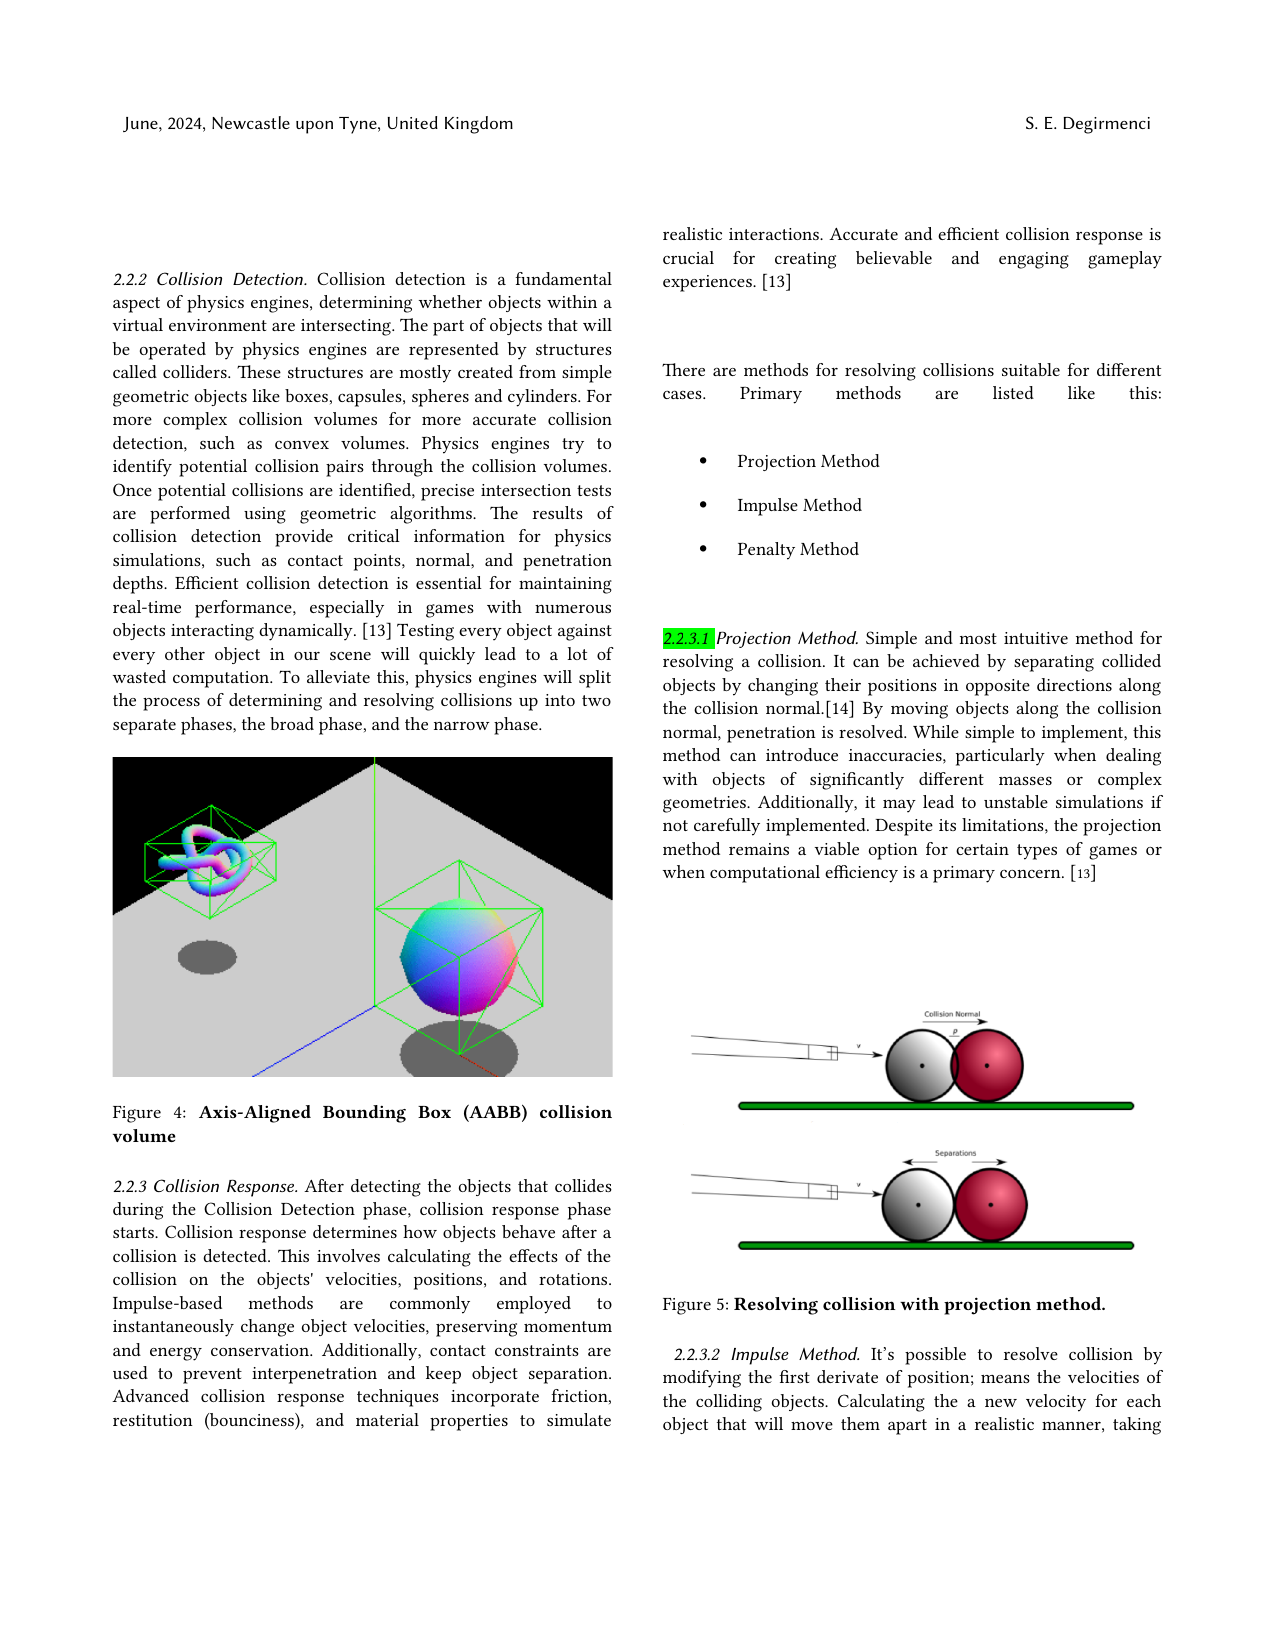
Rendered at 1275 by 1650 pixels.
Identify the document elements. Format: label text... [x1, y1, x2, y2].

picture [662, 994, 1163, 1269]
list Penalty Method [700, 539, 1162, 560]
text Figure 5: Resolving collision with projection method. [662, 1294, 1162, 1315]
list Impulse Method [700, 495, 1162, 516]
text 2.2.3 Collision Response. After detecting the objects that collides during the Collision Detection phase, collision response phase starts. Collision response determines how objects behave after a collision is detected. This involves calculating the effects of the collision on the objects' velocities, positions, and rotations. Impulse-based methods are commonly employed to instantaneously change object velocities, preserving momentum and energy conservation. Additionally, contact constraints are used to prevent interpenetration and keep object separation. Advanced collision response techniques incorporate friction, restitution (bounciness), and material properties to simulate realistic interactions. Accurate and efficient collision response is crucial for creating believable and engaging gameplay experiences. [13] [112, 1175, 612, 1431]
text There are methods for resolving collisions suitable for different cases. Primary methods are listed like this: [662, 359, 1162, 428]
list Projection Method [700, 451, 1162, 472]
text Figure 4: Axis-Aligned Bounding Box (AABB) collision volume [112, 1101, 612, 1147]
picture [112, 757, 613, 1077]
text 2.2.2 Collision Detection. Collision detection is a fundamental aspect of physics engines, determining whether objects within a virtual environment are intersecting. The part of objects that will be operated by physics engines are represented by structures called colliders. These structures are mostly created from simple geometric objects like boxes, capsules, spheres and cylinders. For more complex collision volumes for more accurate collision detection, such as convex volumes. Physics engines try to identify potential collision pairs through the collision volumes. Once potential collisions are identified, precise intersection tests are performed using geometric algorithms. The results of collision detection provide critical information for physics simulations, such as contact points, normal, and penetration depths. Efficient collision detection is essential for maintaining real-time performance, especially in games with numerous objects interacting dynamically. [13] Testing every object against every other object in our scene will quickly lead to a lot of wasted computation. To alleviate this, physics engines will split the process of determining and resolving collisions up into two separate phases, the broad phase, and the narrow phase. [112, 268, 612, 735]
text 2.2.3.1 Projection Method. Simple and most intuitive method for resolving a collision. It can be achieved by separating collided objects by changing their positions in opposite directions along the collision normal.[14] By moving objects along the collision normal, penetration is resolved. While simple to implement, this method can introduce inaccuracies, particularly when dealing with objects of significantly different masses or complex geometries. Additionally, it may lead to unstable simulations if not carefully implemented. Despite its limitations, the projection method remains a viable option for certain types of games or when computational efficiency is a primary concern. [13] [662, 628, 1162, 883]
